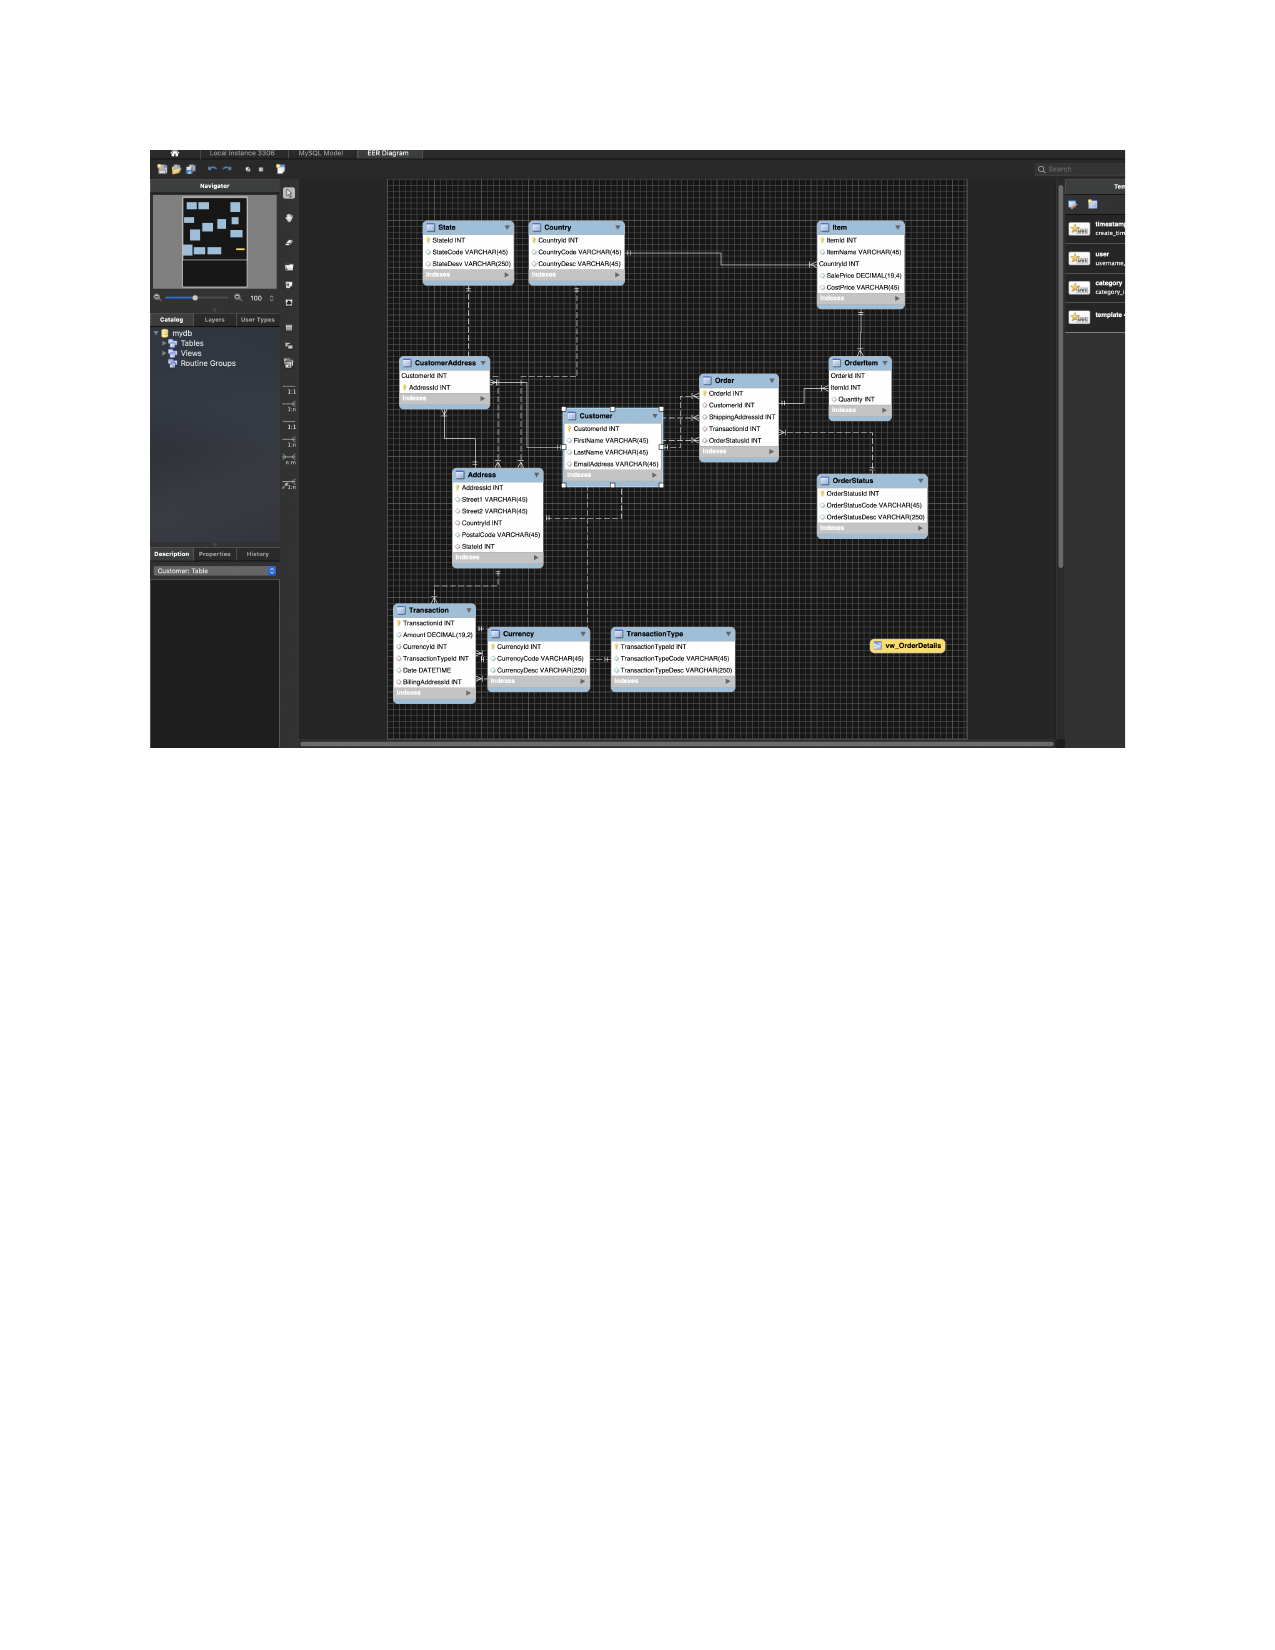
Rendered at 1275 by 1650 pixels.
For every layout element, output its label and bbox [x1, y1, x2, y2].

picture [150, 150, 1125, 748]
